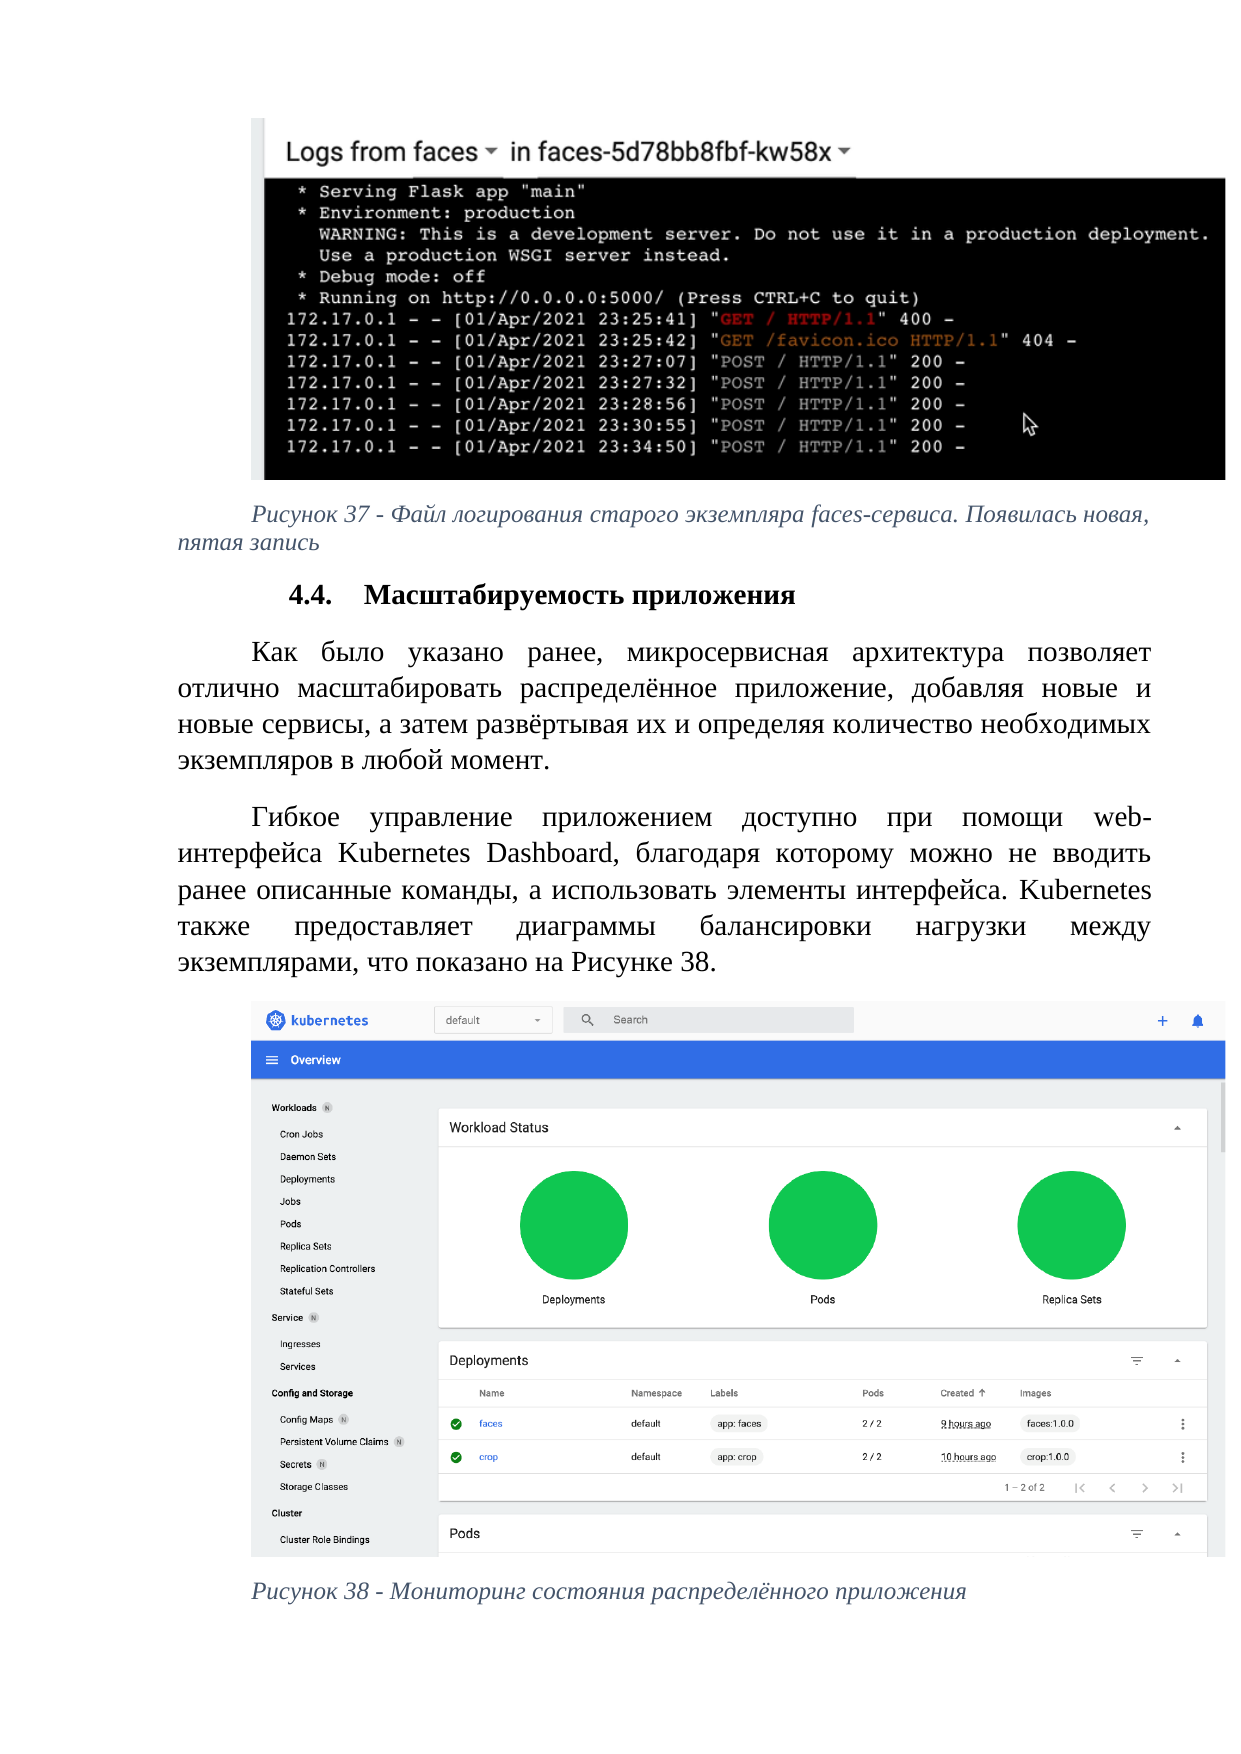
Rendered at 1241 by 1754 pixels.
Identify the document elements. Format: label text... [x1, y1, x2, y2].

text Гибкое управление приложением доступно при помощи web-интерфейса Kubernetes Dashboard, благодаря которому можно не вводить ранее описанные команды, а использовать элементы интерфейса. Kubernetes также предоставляет диаграммы балансировки нагрузки между экземплярами, что показано на Рисунке 38. [177, 799, 1152, 978]
picture [251, 1001, 1226, 1557]
subtitle Масштабируемость приложения [288, 577, 1152, 611]
text Рисунок 37 - Файл логирования старого экземпляра faces-сервиса. Появилась новая, пятая запись [177, 499, 1152, 556]
text Рисунок 38 - Мониторинг состояния распределённого приложения [177, 1576, 1152, 1605]
text Как было указано ранее, микросервисная архитектура позволяет отлично масштабировать распределённое приложение, добавляя новые и новые сервисы, а затем развёртывая их и определяя количество необходимых экземпляров в любой момент. [177, 634, 1152, 776]
picture [251, 118, 1226, 480]
